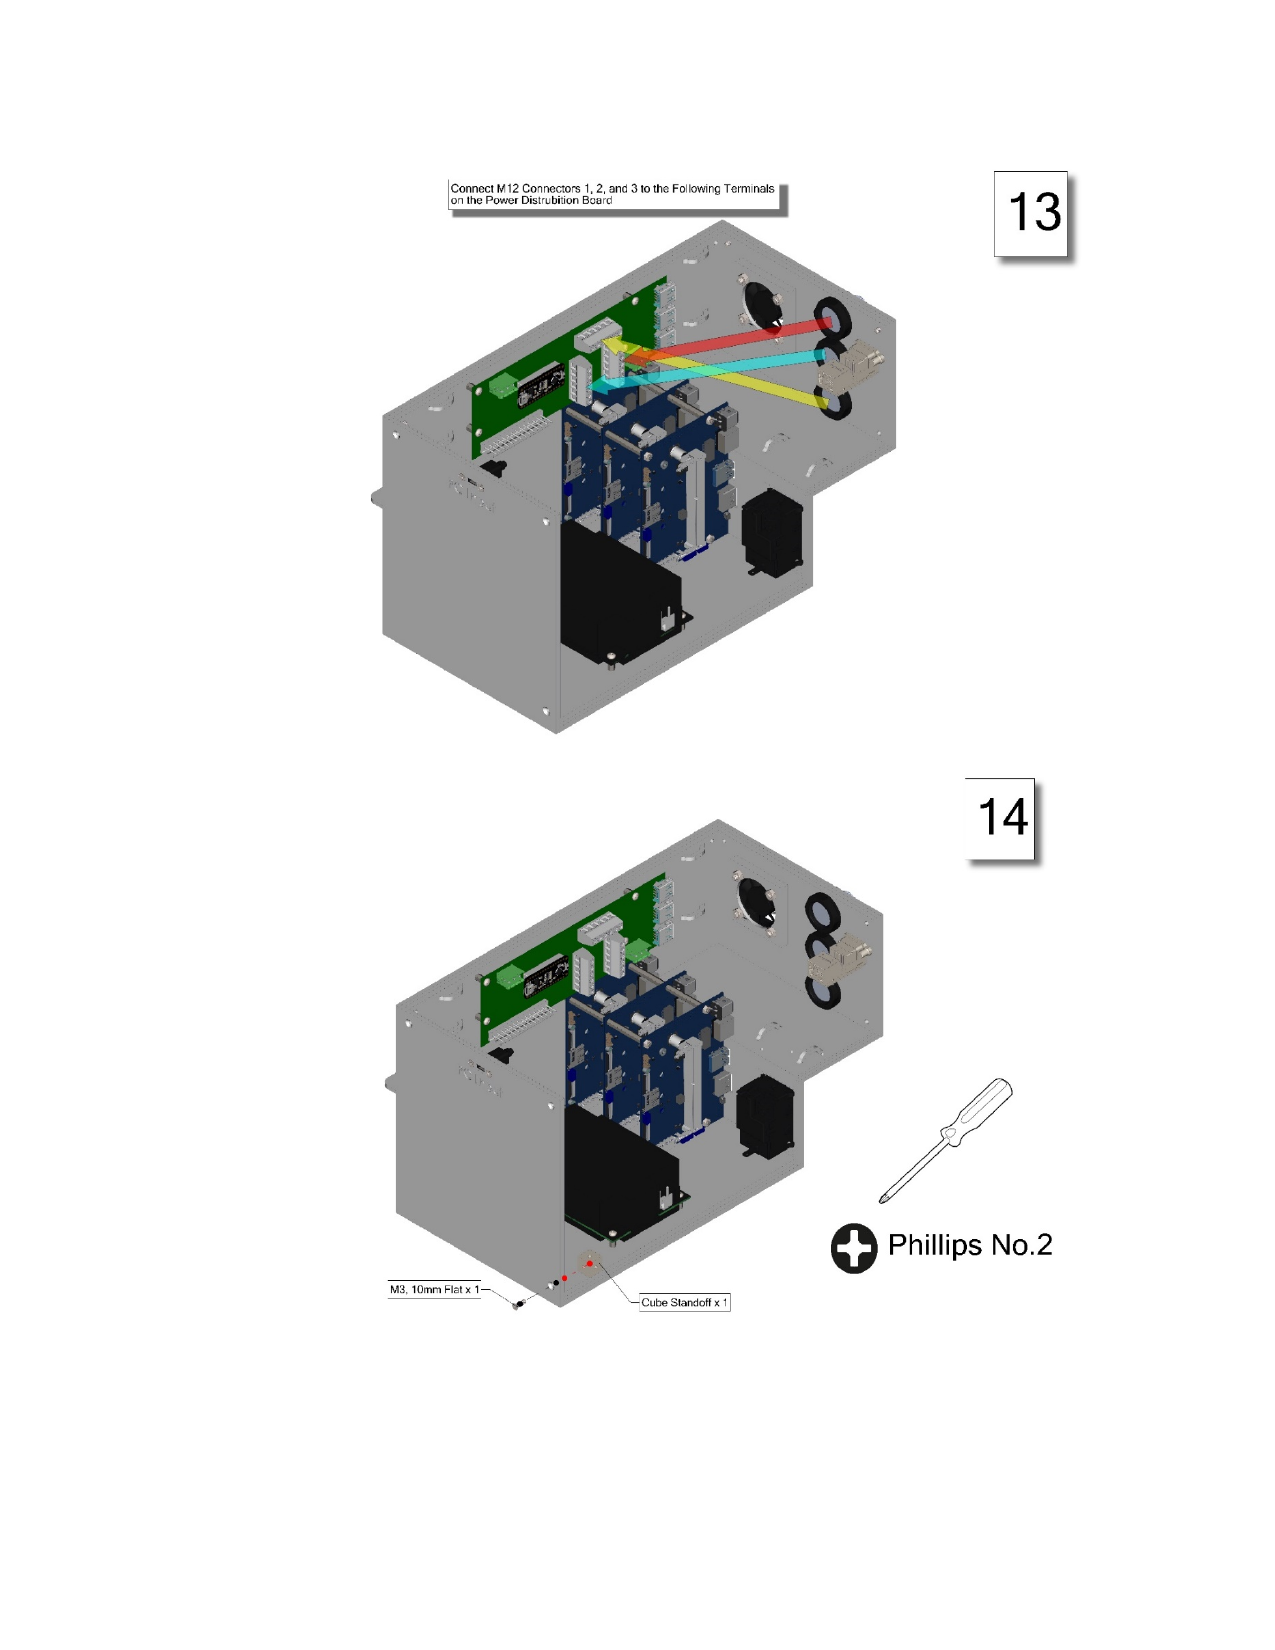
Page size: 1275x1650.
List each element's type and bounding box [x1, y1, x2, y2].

picture [213, 752, 1062, 1353]
picture [191, 150, 1084, 751]
